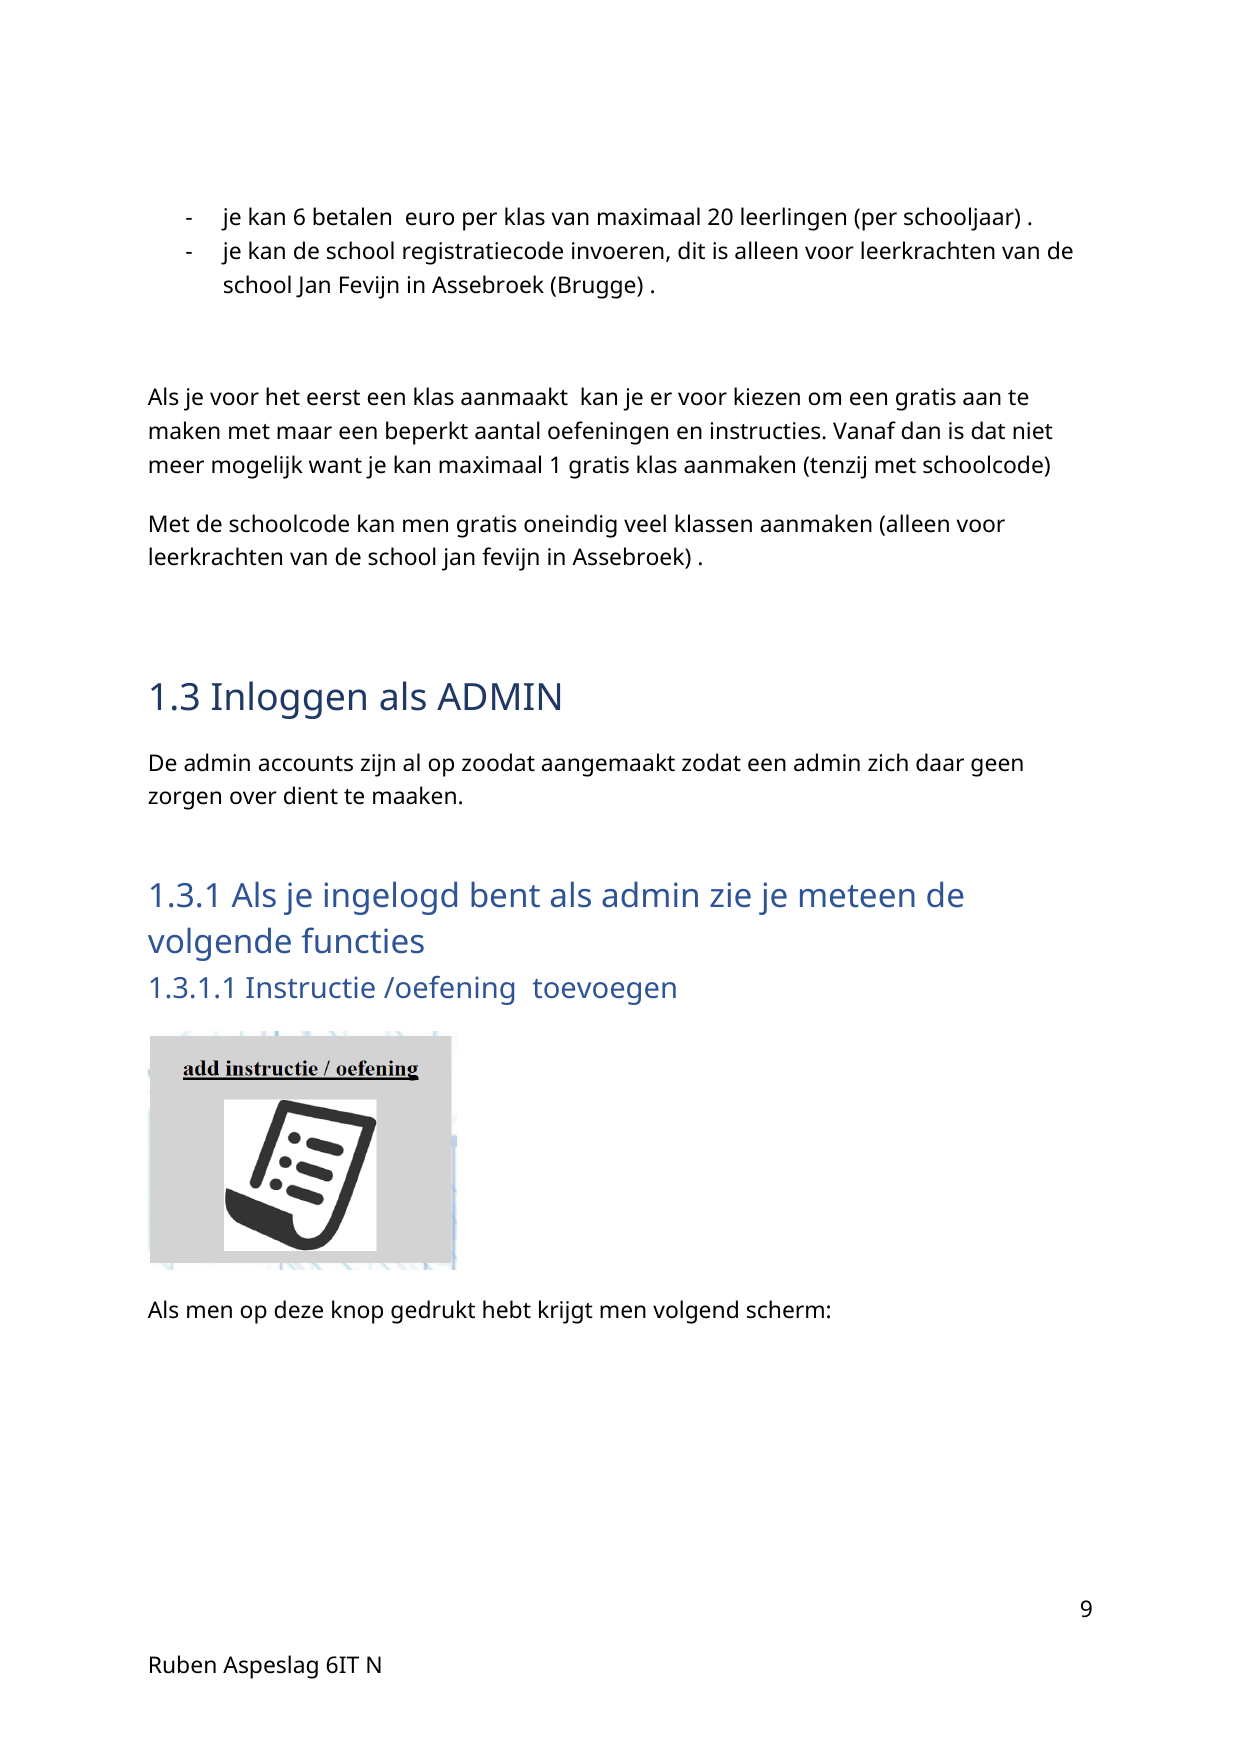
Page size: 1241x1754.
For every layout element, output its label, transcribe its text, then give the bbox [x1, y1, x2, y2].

list je kan 6 betalen euro per klas van maximaal 20 leerlingen (per schooljaar) . [185, 201, 1093, 233]
text Met de schoolcode kan men gratis oneindig veel klassen aanmaken (alleen voor leerkrachten van de school jan fevijn in Assebroek) . [148, 508, 1093, 573]
list je kan de school registratiecode invoeren, dit is alleen voor leerkrachten van de school Jan Fevijn in Assebroek (Brugge) . [185, 235, 1093, 300]
text Als je voor het eerst een klas aanmaakt kan je er voor kiezen om een gratis aan te maken met maar een beperkt aantal oefeningen en instructies. Vanaf dan is dat niet meer mogelijk want je kan maximaal 1 gratis klas aanmaken (tenzij met schoolcode) [148, 381, 1093, 480]
subtitle 1.3.1 Als je ingelogd bent als admin zie je meteen de volgende functies [148, 872, 1093, 963]
text De admin accounts zijn al op zoodat aangemaakt zodat een admin zich daar geen zorgen over dient te maaken. [148, 747, 1093, 812]
text Als men op deze knop gedrukt hebt krijgt men volgend scherm: [148, 1294, 1093, 1326]
subtitle 1.3 Inloggen als ADMIN [148, 671, 1093, 722]
subtitle 1.3.1.1 Instructie /oefening toevoegen [148, 967, 1093, 1007]
picture [147, 1031, 458, 1270]
